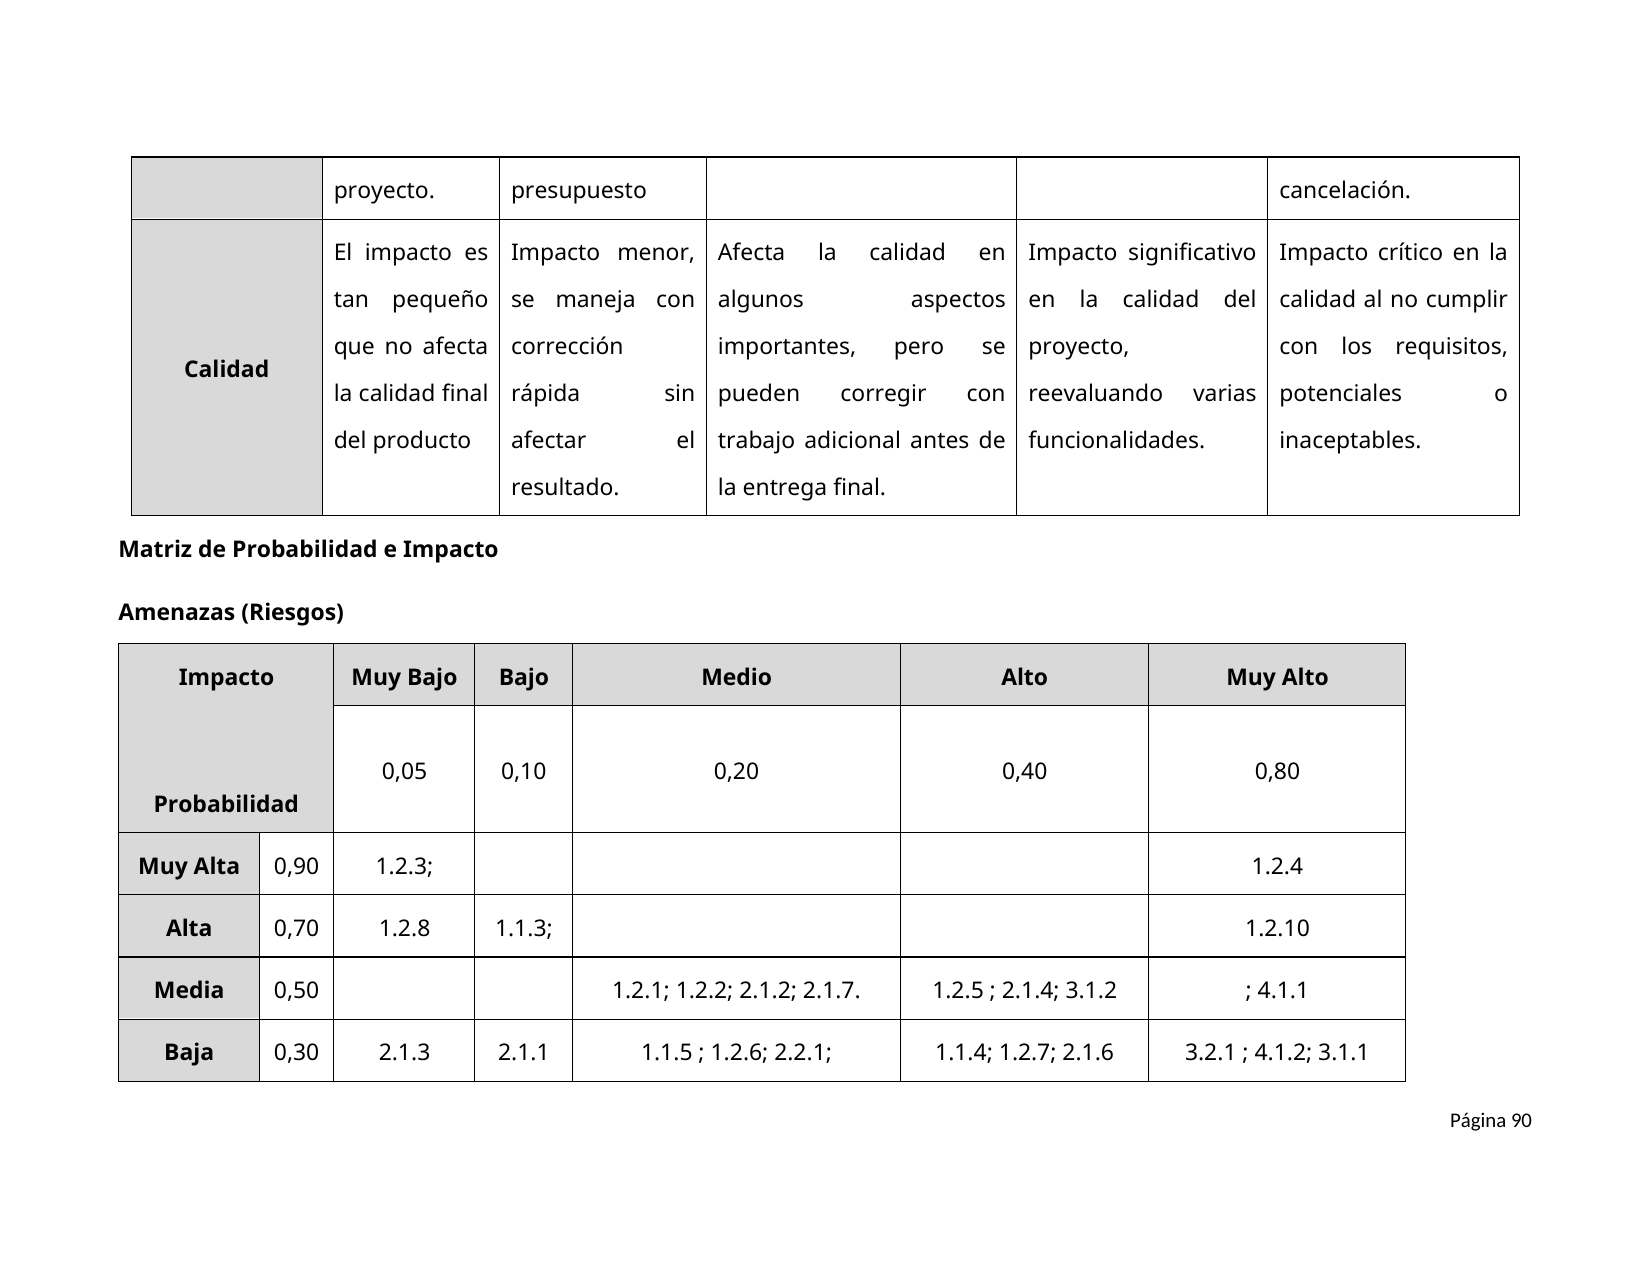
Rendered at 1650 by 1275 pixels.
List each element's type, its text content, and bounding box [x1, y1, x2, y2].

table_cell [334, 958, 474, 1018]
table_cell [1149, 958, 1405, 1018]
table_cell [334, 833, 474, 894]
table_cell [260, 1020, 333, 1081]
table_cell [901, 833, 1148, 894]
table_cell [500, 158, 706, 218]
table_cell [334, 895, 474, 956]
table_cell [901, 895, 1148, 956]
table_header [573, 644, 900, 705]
text Amenazas (Riesgos) [118, 596, 1532, 627]
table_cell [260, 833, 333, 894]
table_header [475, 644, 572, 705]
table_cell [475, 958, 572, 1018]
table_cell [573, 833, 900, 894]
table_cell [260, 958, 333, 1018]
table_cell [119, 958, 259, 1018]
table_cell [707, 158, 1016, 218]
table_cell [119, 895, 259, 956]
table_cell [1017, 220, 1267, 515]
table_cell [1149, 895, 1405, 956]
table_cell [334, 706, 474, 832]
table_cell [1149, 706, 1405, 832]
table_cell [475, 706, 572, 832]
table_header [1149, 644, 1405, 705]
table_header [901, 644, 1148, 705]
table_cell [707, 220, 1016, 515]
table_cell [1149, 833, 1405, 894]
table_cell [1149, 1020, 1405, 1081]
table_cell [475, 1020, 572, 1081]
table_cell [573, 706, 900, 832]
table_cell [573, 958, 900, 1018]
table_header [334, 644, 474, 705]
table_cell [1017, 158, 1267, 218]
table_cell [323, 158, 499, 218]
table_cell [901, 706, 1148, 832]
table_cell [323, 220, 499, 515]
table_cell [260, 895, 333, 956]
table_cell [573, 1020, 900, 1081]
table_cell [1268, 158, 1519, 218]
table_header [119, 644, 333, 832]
text Matriz de Probabilidad e Impacto [118, 533, 1532, 564]
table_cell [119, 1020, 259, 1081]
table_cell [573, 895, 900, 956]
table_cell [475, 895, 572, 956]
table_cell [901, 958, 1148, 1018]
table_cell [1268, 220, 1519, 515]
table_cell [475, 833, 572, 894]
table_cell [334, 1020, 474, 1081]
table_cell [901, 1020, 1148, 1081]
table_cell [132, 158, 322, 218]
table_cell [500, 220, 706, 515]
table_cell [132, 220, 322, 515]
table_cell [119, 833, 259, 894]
